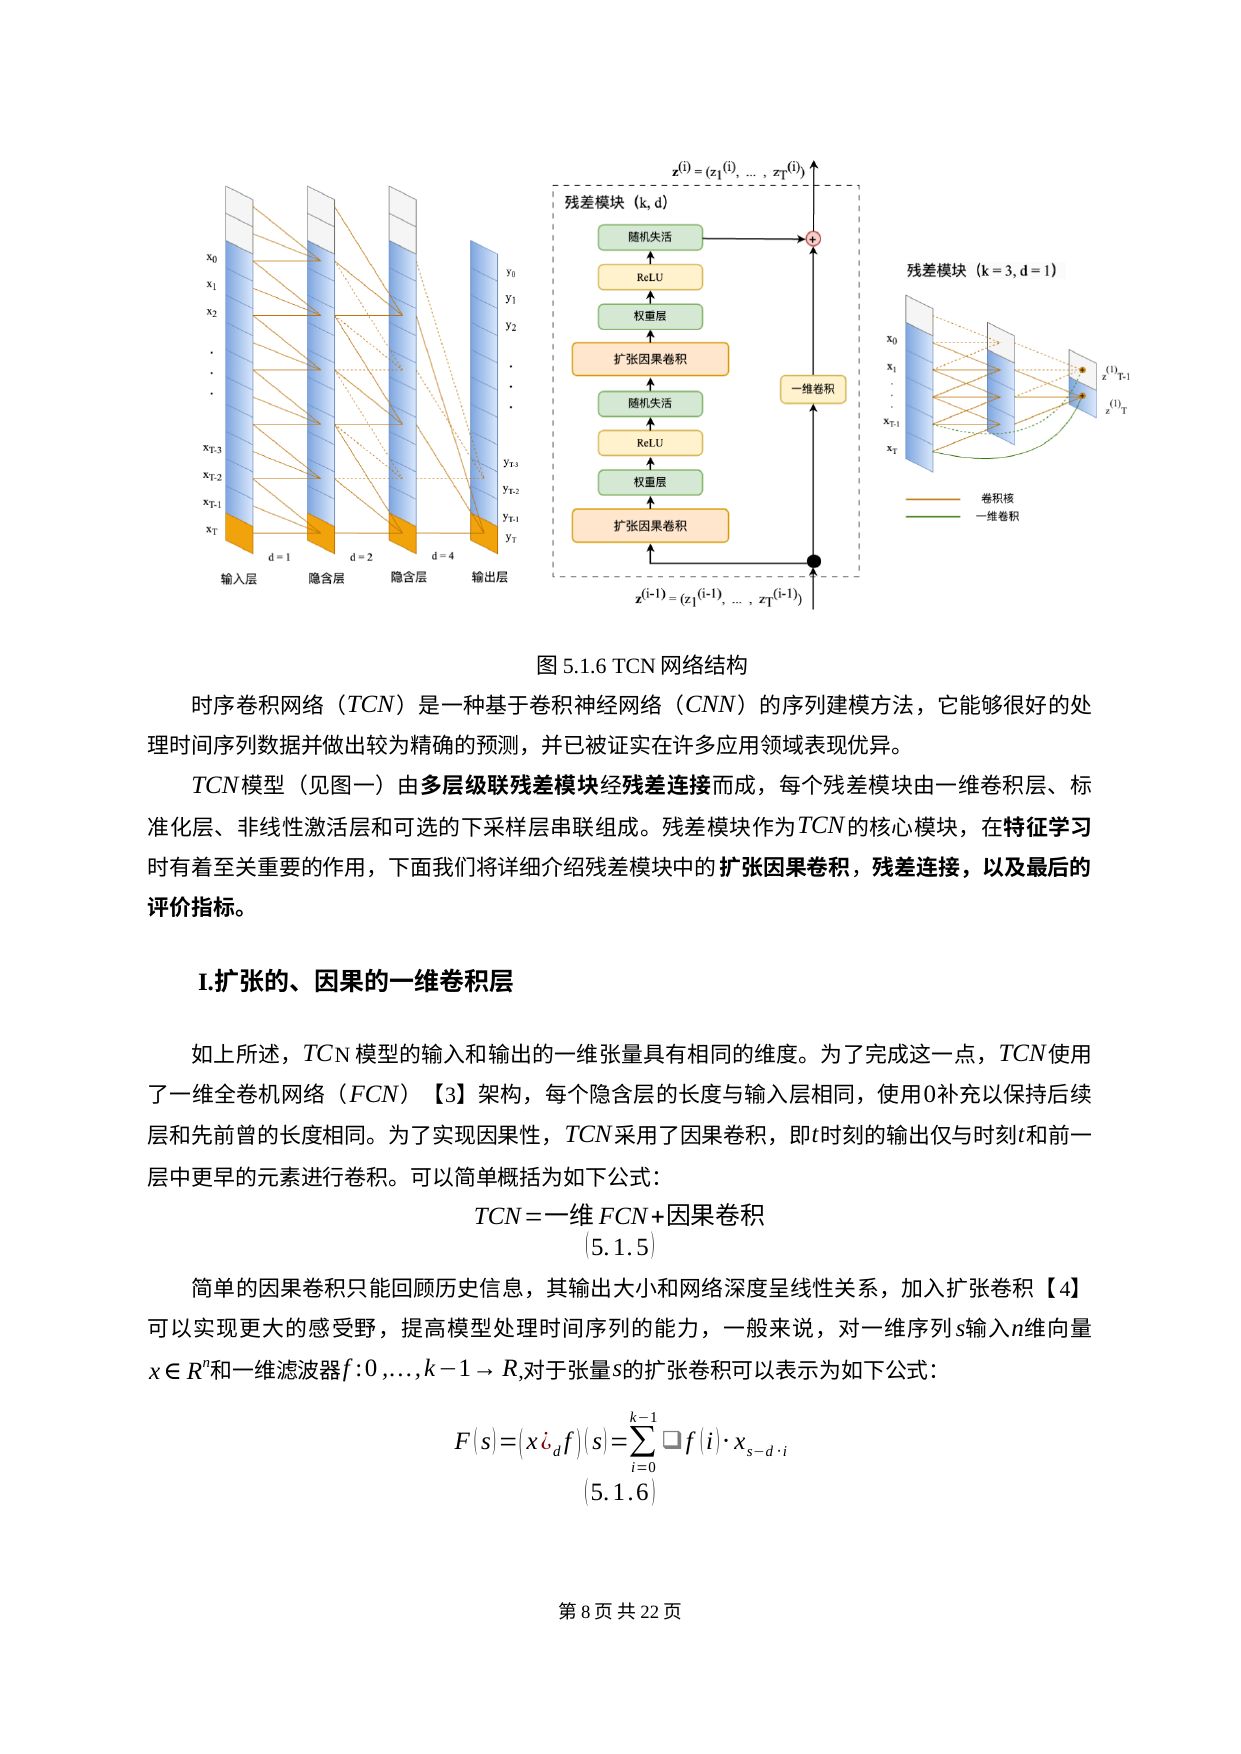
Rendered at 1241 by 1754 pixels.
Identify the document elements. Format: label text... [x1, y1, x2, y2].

picture [191, 154, 1137, 615]
text 简单的因果卷积只能回顾历史信息，其输出大小和网络深度呈线性关系，加入扩张卷积【4】可以实现更大的感受野，提高模型处理时间序列的能力，一般来说，对一维序列输入维向量 和一维滤波器,对于张量的扩张卷积可以表示为如下公式： [148, 1271, 1092, 1385]
text 时序卷积网络（）是一种基于卷积神经网络（）的序列建模方法，它能够很好的处理时间序列数据并做出较为精确的预测，并已被证实在许多应用领域表现优异。 [148, 688, 1092, 762]
text 如上所述，N模型的输入和输出的一维张量具有相同的维度。为了完成这一点，使用了一维全卷机网络（）【3】架构，每个隐含层的长度与输入层相同，使用补充以保持后续层和先前曾的长度相同。为了实现因果性，采用了因果卷积，即时刻的输出仅与时刻和前一层中更早的元素进行卷积。可以简单概括为如下公式： [148, 1037, 1092, 1192]
text 图5.1.6 TCN网络结构 [148, 648, 1092, 681]
subtitle I.扩张的、因果的一维卷积层 [148, 947, 1092, 1012]
text 模型（见图一）由多层级联残差模块经残差连接而成，每个残差模块由一维卷积层、标准化层、非线性激活层和可选的下采样层串联组成。残差模块作为的核心模块，在特征学习时有着至关重要的作用，下面我们将详细介绍残差模块中的扩张因果卷积，残差连接，以及最后的评价指标。 [148, 769, 1092, 923]
